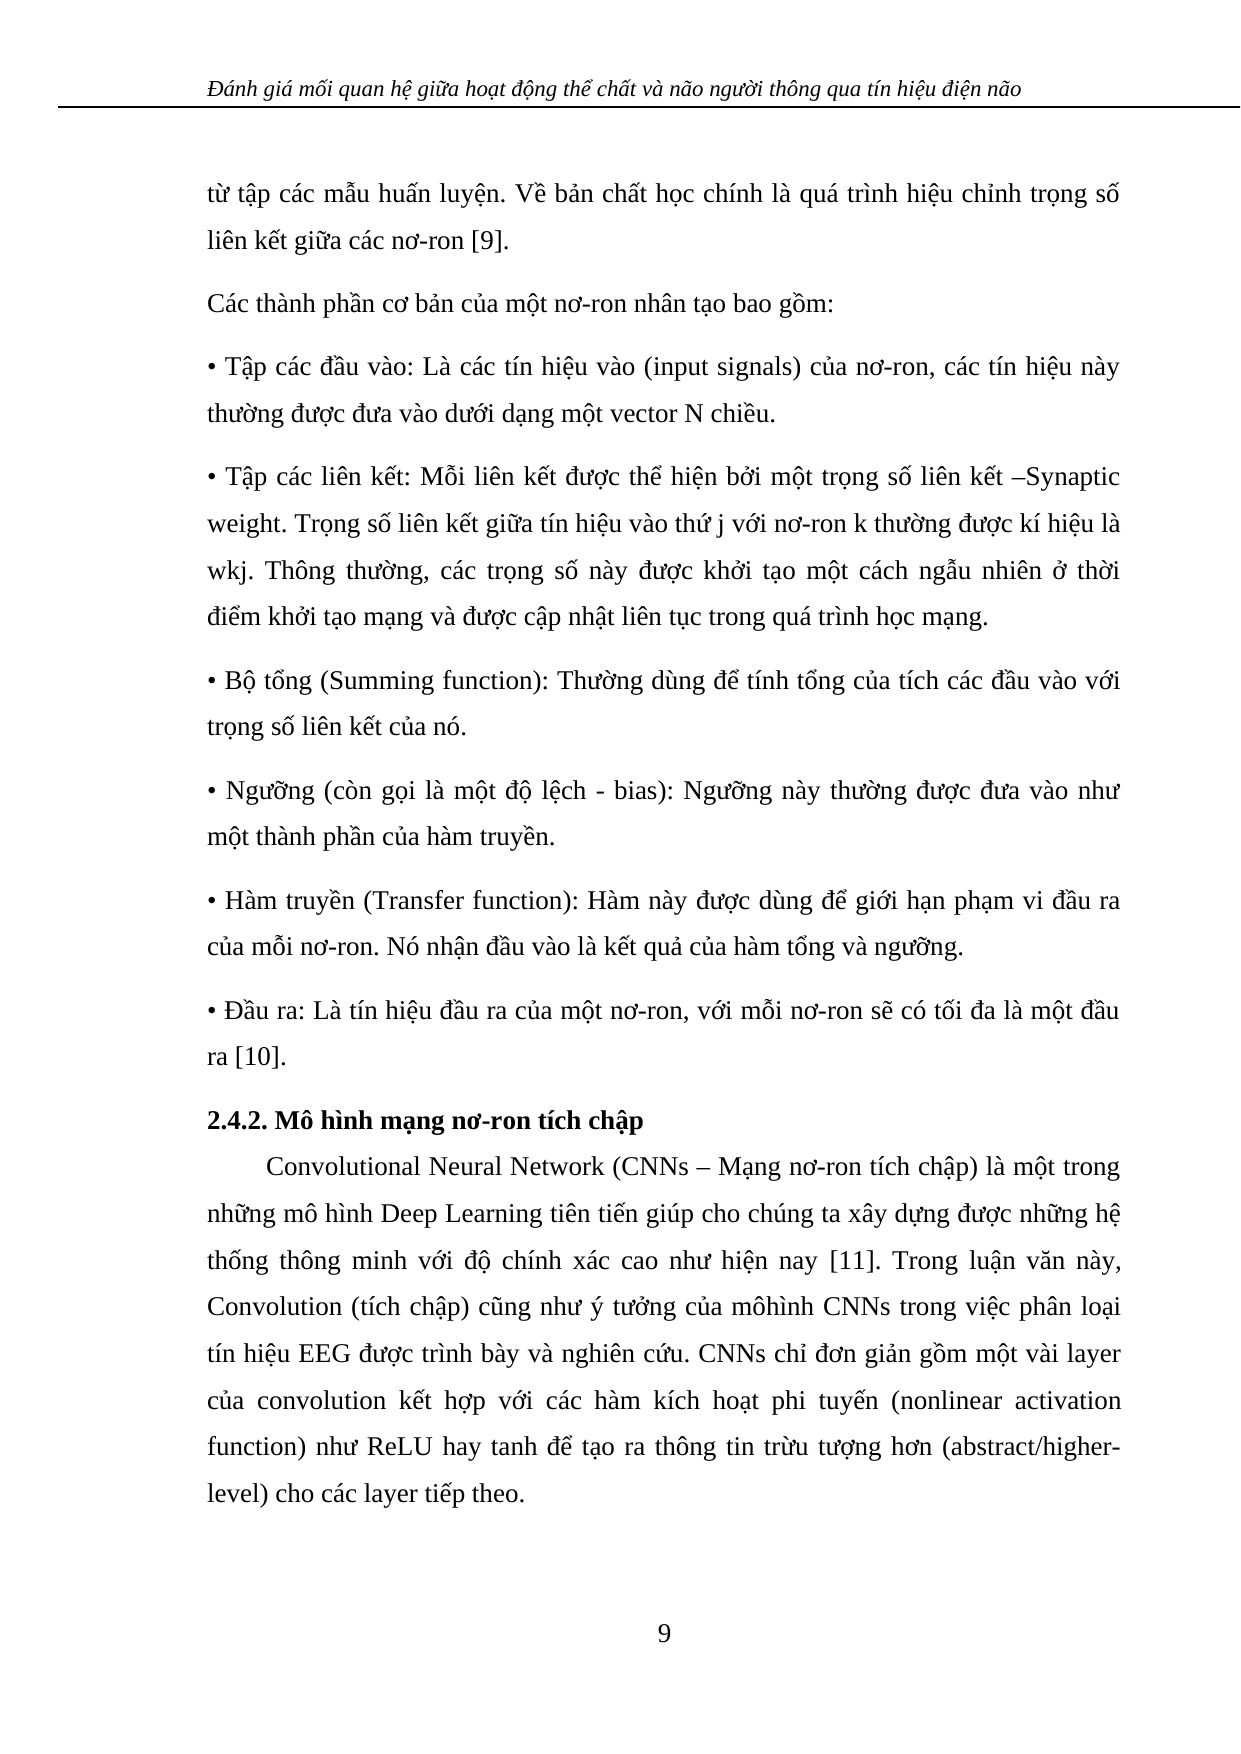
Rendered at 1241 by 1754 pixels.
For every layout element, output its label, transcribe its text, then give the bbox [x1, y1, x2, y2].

subtitle 2.4.2. Mô hình mạng nơ-ron tích chập [207, 1104, 1122, 1135]
text Các thành phần cơ bản của một nơ-ron nhân tạo bao gồm: [207, 287, 1122, 318]
text • Đầu ra: Là tín hiệu đầu ra của một nơ-ron, với mỗi nơ-ron sẽ có tối đa là một đầu ra. [207, 994, 1122, 1072]
text • Tập các liên kết: Mỗi liên kết được thể hiện bởi một trọng số liên kết –Synaptic weight. Trọng số liên kết giữa tín hiệu vào thứ j với nơ-ron k thường được kí hiệu là wkj. Thông thường, các trọng số này được khởi tạo một cách ngẫu nhiên ở thời điểm khởi tạo mạng và được cập nhật liên tục trong quá trình học mạng. [207, 461, 1122, 632]
text • Tập các đầu vào: Là các tín hiệu vào (input signals) của nơ-ron, các tín hiệu này thường được đưa vào dưới dạng một vector N chiều. [207, 351, 1122, 428]
text • Bộ tổng (Summing function): Thường dùng để tính tổng của tích các đầu vào với trọng số liên kết của nó. [207, 664, 1122, 742]
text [207, 177, 1122, 255]
text Convolutional Neural Network (CNNs – Mạng nơ-ron tích chập) là một trong những mô hình Deep Learning tiên tiến giúp cho chúng ta xây dựng được những hệ thống thông minh với độ chính xác cao như hiện nay. Trong luận văn này, Convolution (tích chập) cũng như ý tưởng của môhình CNNs trong việc phân loại tín hiệu EEG được trình bày và nghiên cứu. CNNs chỉ đơn giản gồm một vài layer của convolution kết hợp với các hàm kích hoạt phi tuyến (nonlinear activation function) như ReLU hay tanh để tạo ra thông tin trừu tượng hơn (abstract/higher-level) cho các layer tiếp theo. [207, 1151, 1122, 1508]
text • Hàm truyền (Transfer function): Hàm này được dùng để giới hạn phạm vi đầu ra của mỗi nơ-ron. Nó nhận đầu vào là kết quả của hàm tổng và ngưỡng. [207, 884, 1122, 962]
text • Ngưỡng (còn gọi là một độ lệch - bias): Ngưỡng này thường được đưa vào như một thành phần của hàm truyền. [207, 774, 1122, 852]
